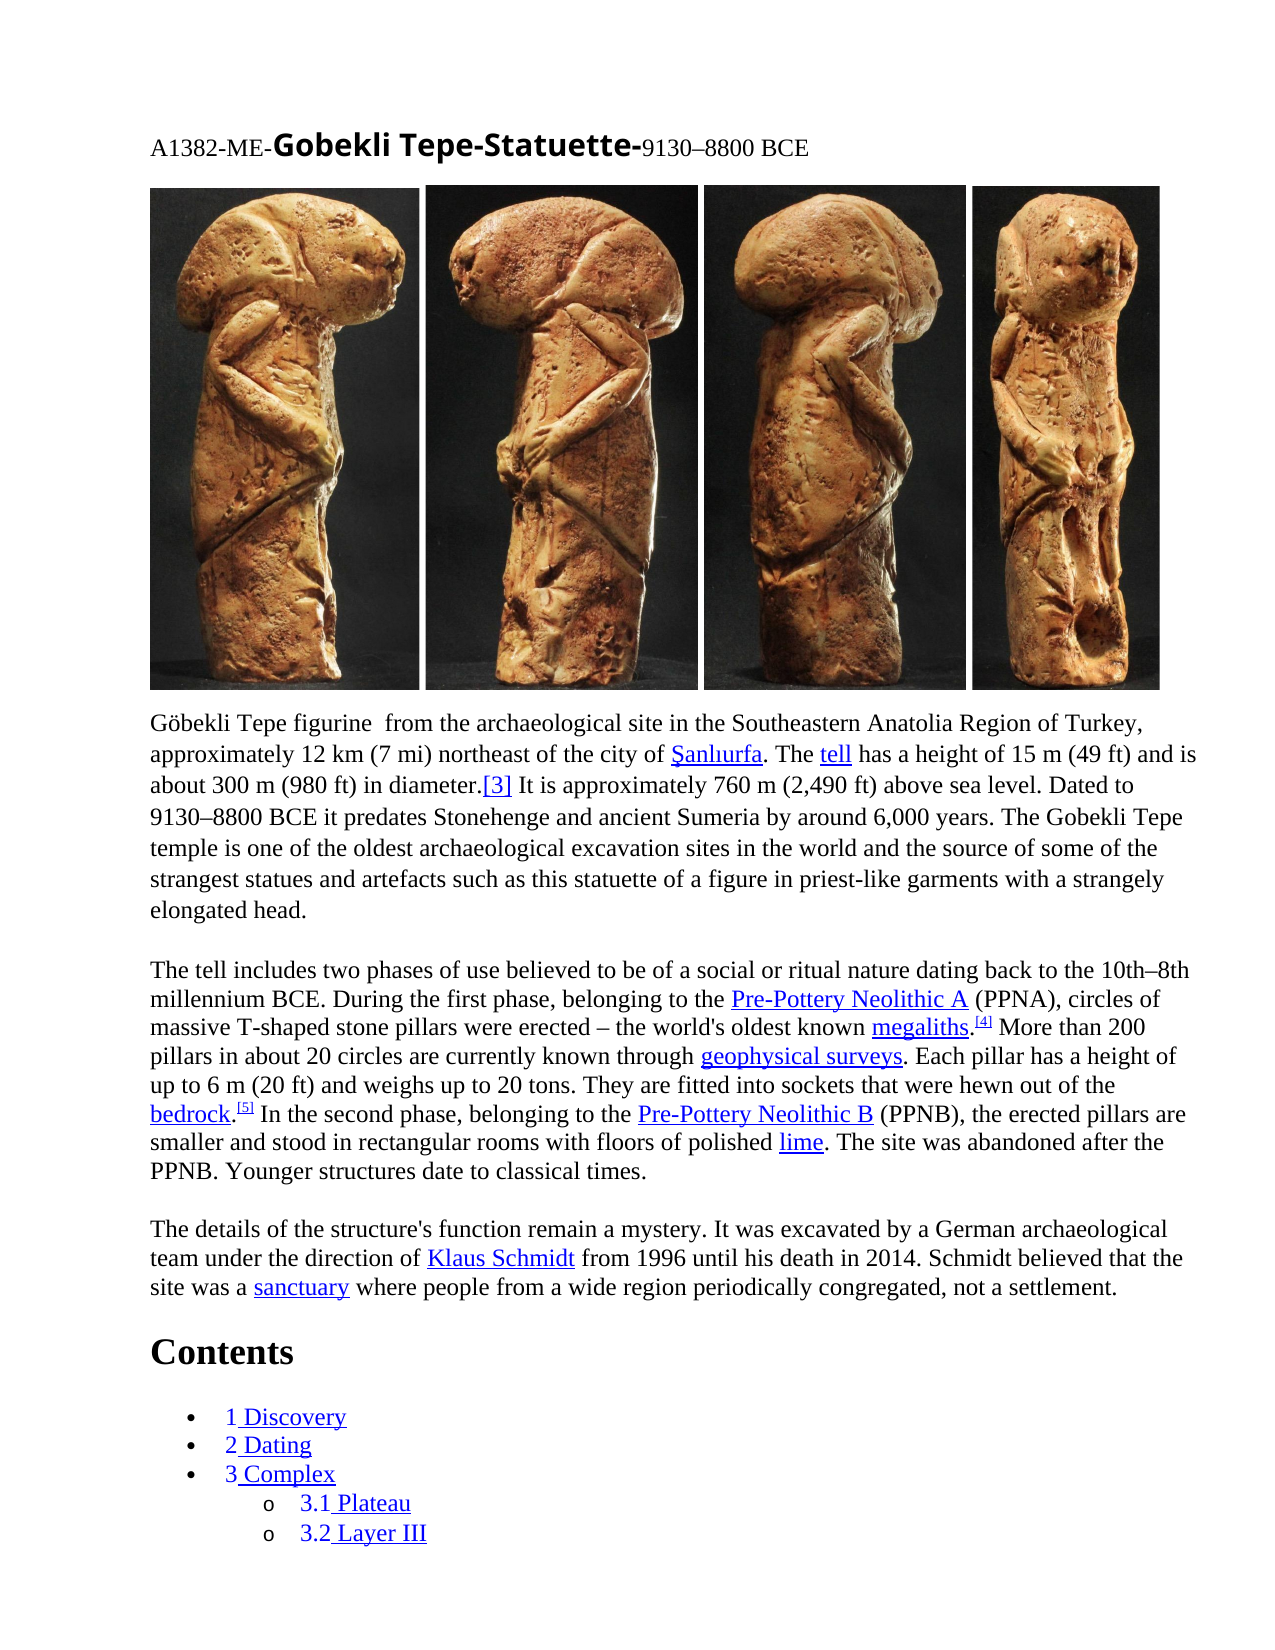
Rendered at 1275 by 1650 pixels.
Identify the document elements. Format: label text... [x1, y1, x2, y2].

list 3 Complex [187, 1459, 1200, 1488]
picture [972, 186, 1160, 690]
picture [425, 185, 698, 690]
list 1 Discovery [187, 1402, 1200, 1431]
text Contents [150, 1329, 1200, 1373]
picture [704, 185, 966, 690]
text A1382-ME-Gobekli Tepe-Statuette-9130–8800 BCE [150, 123, 1200, 165]
text The tell includes two phases of use believed to be of a social or ritual nature dating back to the 10th–8th millennium BCE. During the first phase, belonging to the Pre-Pottery Neolithic A (PPNA), circles of massive T-shaped stone pillars were erected – the world's oldest known megaliths.[4] More than 200 pillars in about 20 circles are currently known through geophysical surveys. Each pillar has a height of up to 6 m (20 ft) and weighs up to 20 tons. They are fitted into sockets that were hewn out of the bedrock.[5] In the second phase, belonging to the Pre-Pottery Neolithic B (PPNB), the erected pillars are smaller and stood in rectangular rooms with floors of polished lime. The site was abandoned after the PPNB. Younger structures date to classical times. [150, 955, 1200, 1185]
list 2 Dating [187, 1431, 1200, 1459]
text The details of the structure's function remain a mystery. It was excavated by a German archaeological team under the direction of Klaus Schmidt from 1996 until his death in 2014. Schmidt believed that the site was a sanctuary where people from a wide region periodically congregated, not a settlement. [150, 1214, 1200, 1300]
text Göbekli Tepe figurine from the archaeological site in the Southeastern Anatolia Region of Turkey, approximately 12 km (7 mi) northeast of the city of Şanlıurfa. The tell has a height of 15 m (49 ft) and is about 300 m (980 ft) in diameter.[3] It is approximately 760 m (2,490 ft) above sea level. Dated to 9130–8800 BCE it predates Stonehenge and ancient Sumeria by around 6,000 years. The Gobekli Tepe temple is one of the oldest archaeological excavation sites in the world and the source of some of the strangest statues and artefacts such as this statuette of a figure in priest-like garments with a strangely elongated head. [150, 708, 1200, 923]
list 3.1 Plateau [262, 1488, 1200, 1518]
list 3.2 Layer III [262, 1518, 1200, 1547]
picture [150, 188, 420, 690]
